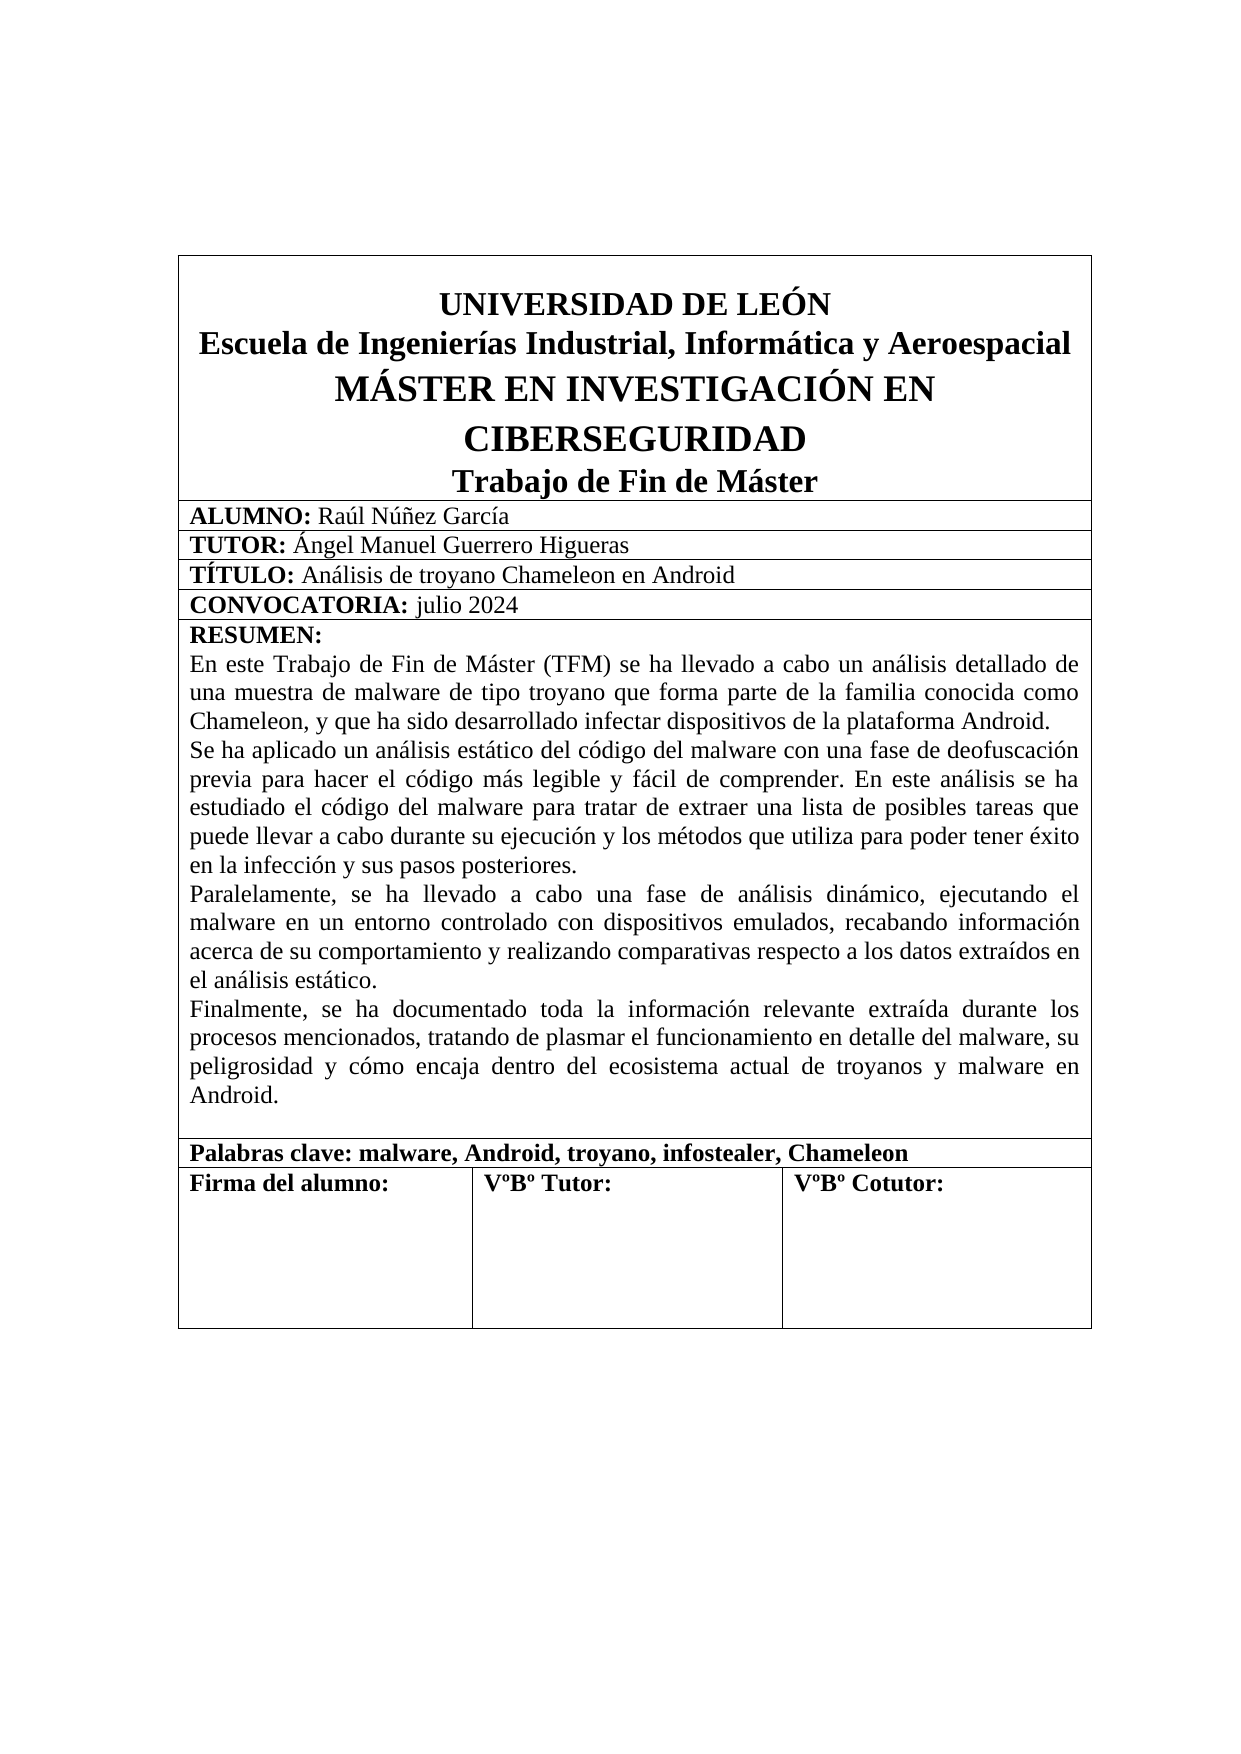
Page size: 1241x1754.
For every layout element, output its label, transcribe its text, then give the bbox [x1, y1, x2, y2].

table_cell TÍTULO: Análisis de troyano Chameleon en Android [179, 560, 1091, 589]
table_cell VºBº Tutor: [473, 1168, 782, 1327]
table_cell Firma del alumno: [179, 1168, 472, 1327]
table_cell ALUMNO: Raúl Núñez García [179, 501, 1091, 529]
table_cell CONVOCATORIA: julio 2024 [179, 590, 1091, 619]
table_cell RESUMEN: En este Trabajo de Fin de Máster (TFM) se ha llevado a cabo un análisis detallado de una muestra de malware de tipo troyano que forma parte de la familia conocida como Chameleon, y que ha sido desarrollado infectar dispositivos de la plataforma Android. Se ha aplicado un análisis estático del código del malware con una fase de deofuscación previa para hacer el código más legible y fácil de comprender. En este análisis se ha estudiado el código del malware para tratar de extraer una lista de posibles tareas que puede llevar a cabo durante su ejecución y los métodos que utiliza para poder tener éxito en la infección y sus pasos posteriores. Paralelamente, se ha llevado a cabo una fase de análisis dinámico, ejecutando el malware en un entorno controlado con dispositivos emulados, recabando información acerca de su comportamiento y realizando comparativas respecto a los datos extraídos en el análisis estático. Finalmente, se ha documentado toda la información relevante extraída durante los procesos mencionados, tratando de plasmar el funcionamiento en detalle del malware, su peligrosidad y cómo encaja dentro del ecosistema actual de troyanos y malware en Android. [179, 620, 1091, 1137]
table_cell VºBº Cotutor: [783, 1168, 1091, 1327]
table_cell TUTOR: Ángel Manuel Guerrero Higueras [179, 531, 1091, 559]
table_header UNIVERSIDAD DE LEÓN Escuela de Ingenierías Industrial, Informática y Aeroespacial MÁSTER EN INVESTIGACIÓN EN CIBERSEGURIDAD Trabajo de Fin de Máster [179, 256, 1091, 500]
table_cell Palabras clave: malware, Android, troyano, infostealer, Chameleon [179, 1139, 1091, 1167]
